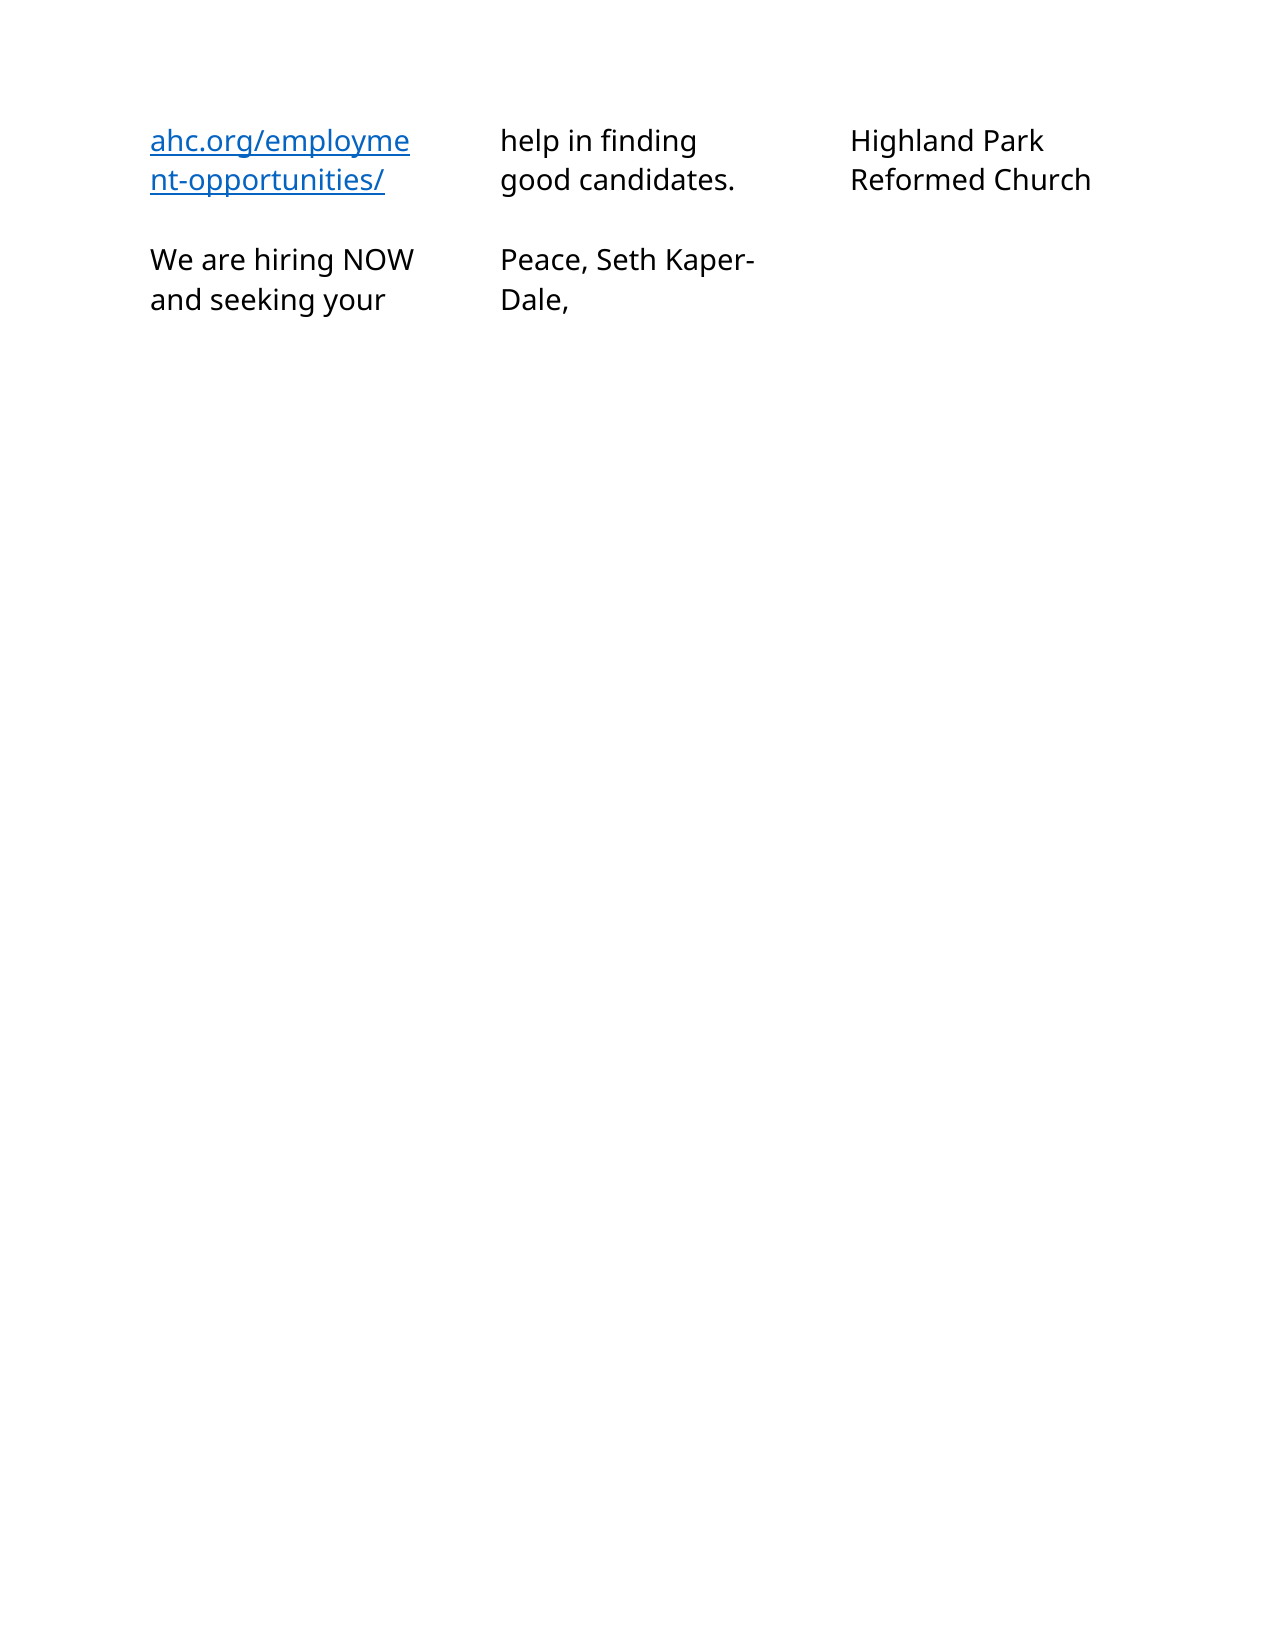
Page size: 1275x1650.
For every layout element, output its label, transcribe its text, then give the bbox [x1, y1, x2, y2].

text Highland Park Reformed Church [850, 120, 1125, 199]
text Peace, Seth Kaper-Dale, [500, 239, 775, 318]
text We are hiring NOW and seeking your help in finding good candidates. [150, 239, 425, 318]
text We are hiring NOW and seeking your help in finding good candidates. [500, 120, 775, 199]
text Please take a look at the listings here: https://rchp-ahc.org/employment-opportunities/ [150, 120, 425, 199]
